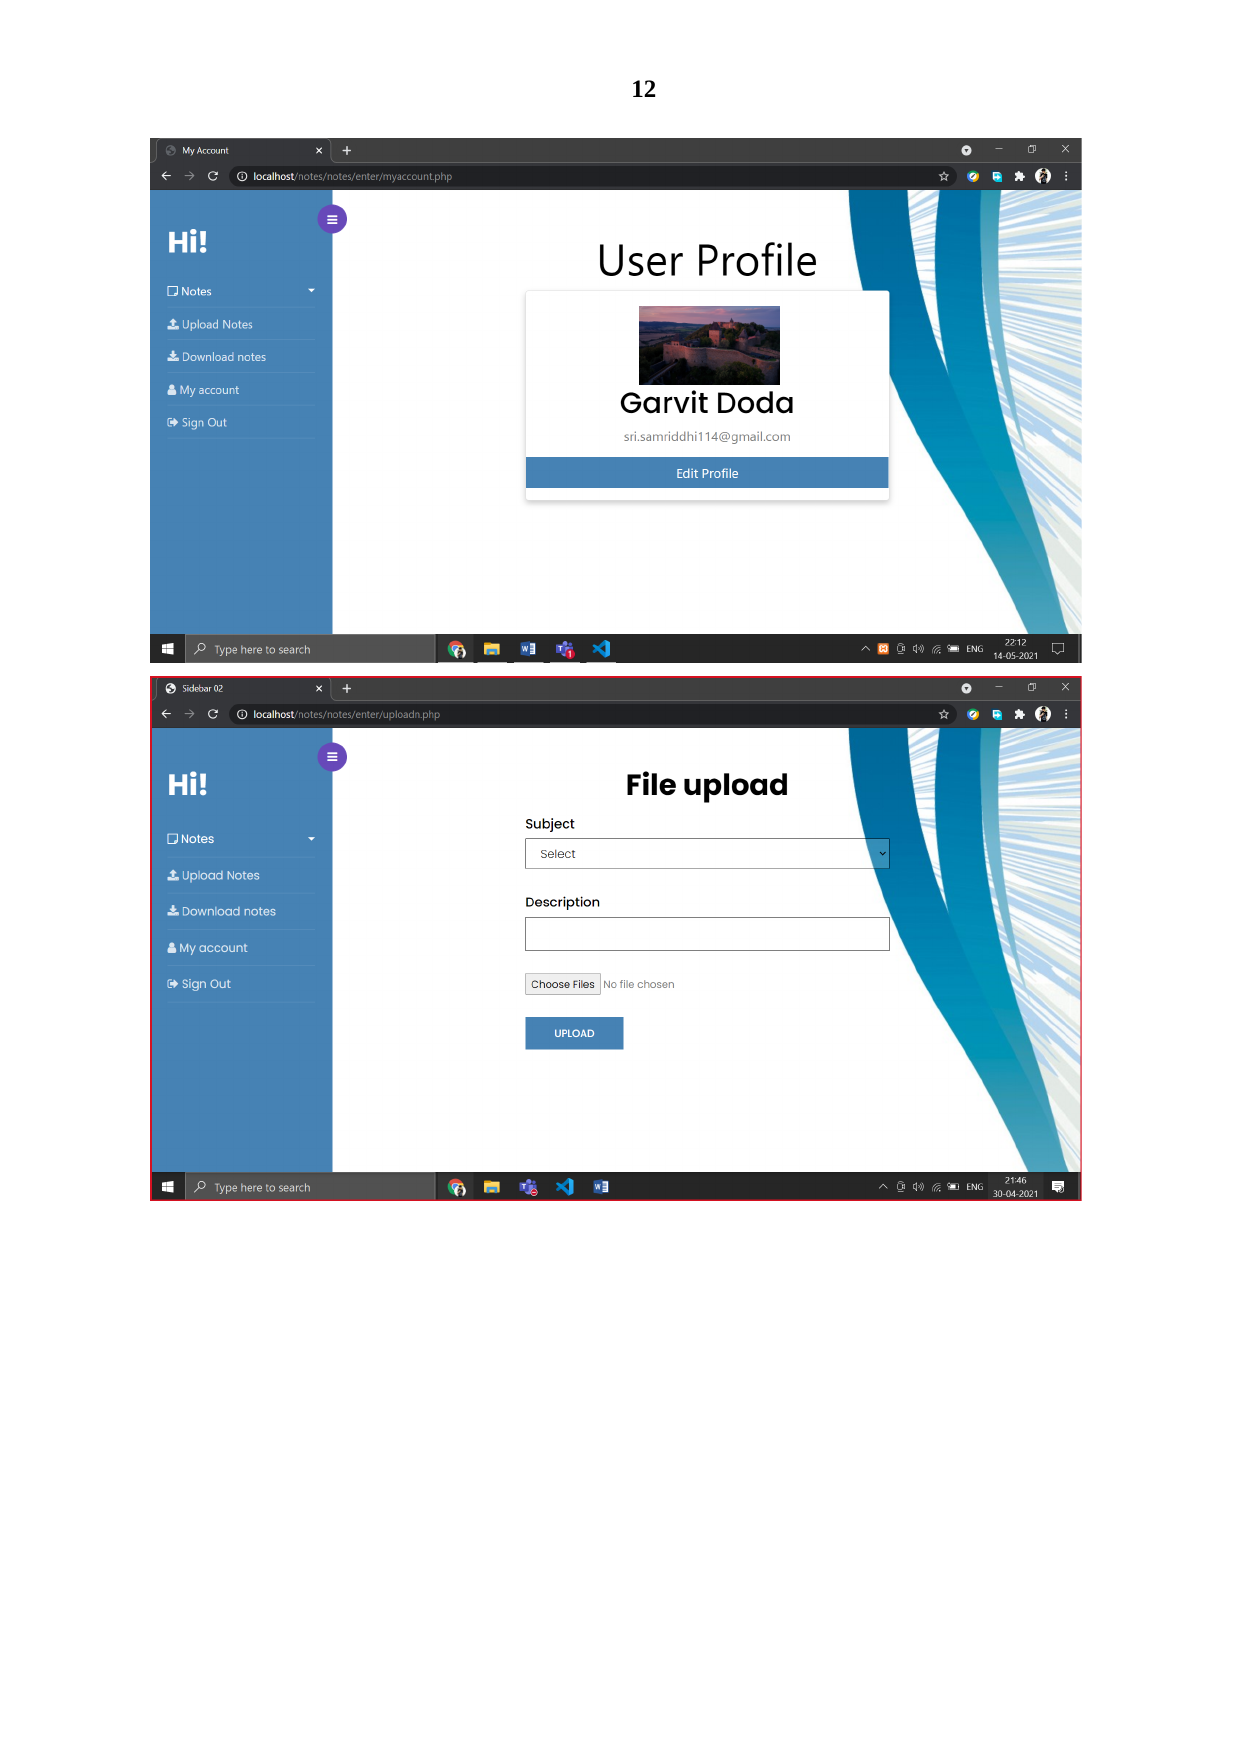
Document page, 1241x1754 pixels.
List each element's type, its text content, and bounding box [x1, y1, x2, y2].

picture [150, 676, 1082, 1201]
picture [150, 138, 1082, 663]
text 12 [150, 74, 1082, 103]
